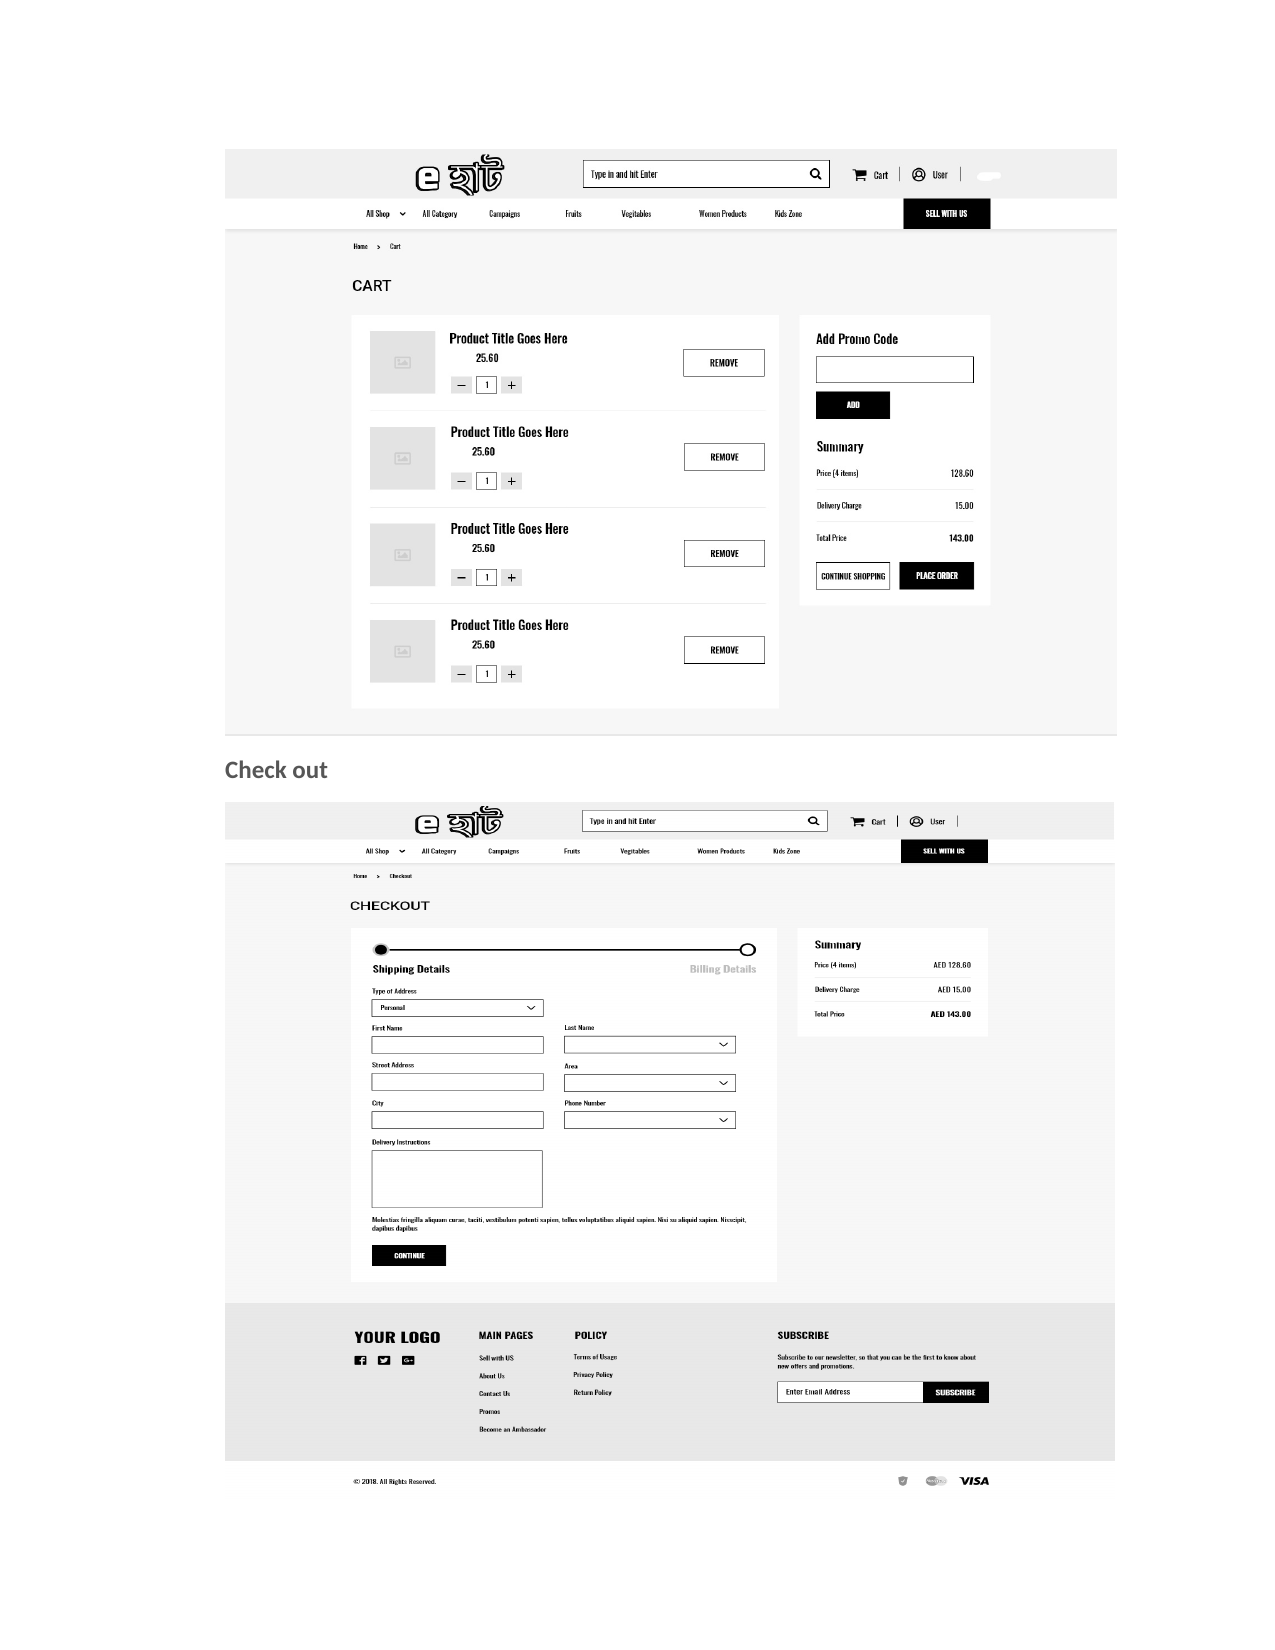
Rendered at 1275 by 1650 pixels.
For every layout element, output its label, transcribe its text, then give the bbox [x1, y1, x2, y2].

picture [225, 149, 1117, 736]
text Check out [225, 754, 1200, 784]
picture [225, 802, 1115, 1499]
